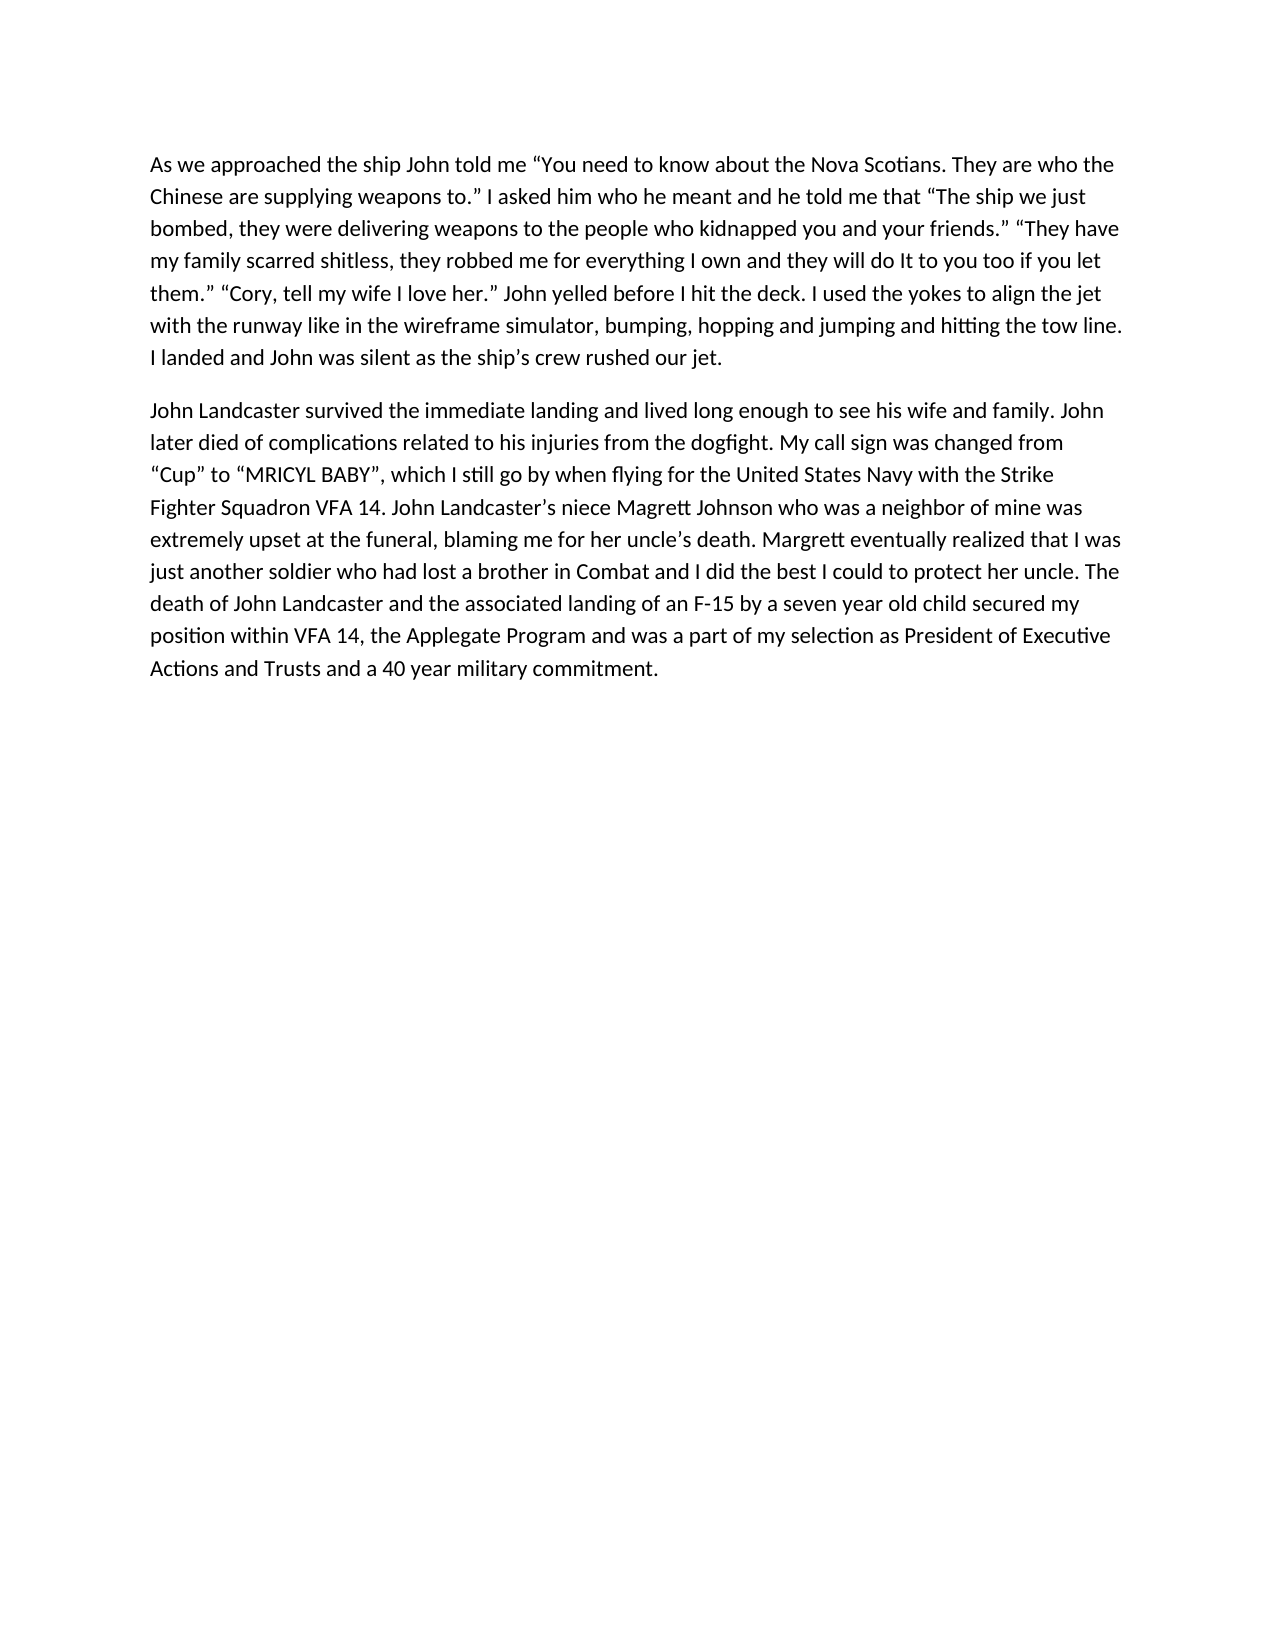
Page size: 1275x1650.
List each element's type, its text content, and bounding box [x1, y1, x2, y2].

text As we approached the ship John told me “You need to know about the Nova Scotians. They are who the Chinese are supplying weapons to.” I asked him who he meant and he told me that “The ship we just bombed, they were delivering weapons to the people who kidnapped you and your friends.” “They have my family scarred shitless, they robbed me for everything I own and they will do It to you too if you let them.” “Cory, tell my wife I love her.” John yelled before I hit the deck. I used the yokes to align the jet with the runway like in the wireframe simulator, bumping, hopping and jumping and hitting the tow line. I landed and John was silent as the ship’s crew rushed our jet. [150, 150, 1125, 371]
text John Landcaster survived the immediate landing and lived long enough to see his wife and family. John later died of complications related to his injuries from the dogfight. My call sign was changed from “Cup” to “MRICYL BABY”, which I still go by when flying for the United States Navy with the Strike Fighter Squadron VFA 14. John Landcaster’s niece Magrett Johnson who was a neighbor of mine was extremely upset at the funeral, blaming me for her uncle’s death. Margrett eventually realized that I was just another soldier who had lost a brother in Combat and I did the best I could to protect her uncle. The death of John Landcaster and the associated landing of an F-15 by a seven year old child secured my position within VFA 14, the Applegate Program and was a part of my selection as President of Executive Actions and Trusts and a 40 year military commitment. [150, 396, 1125, 682]
